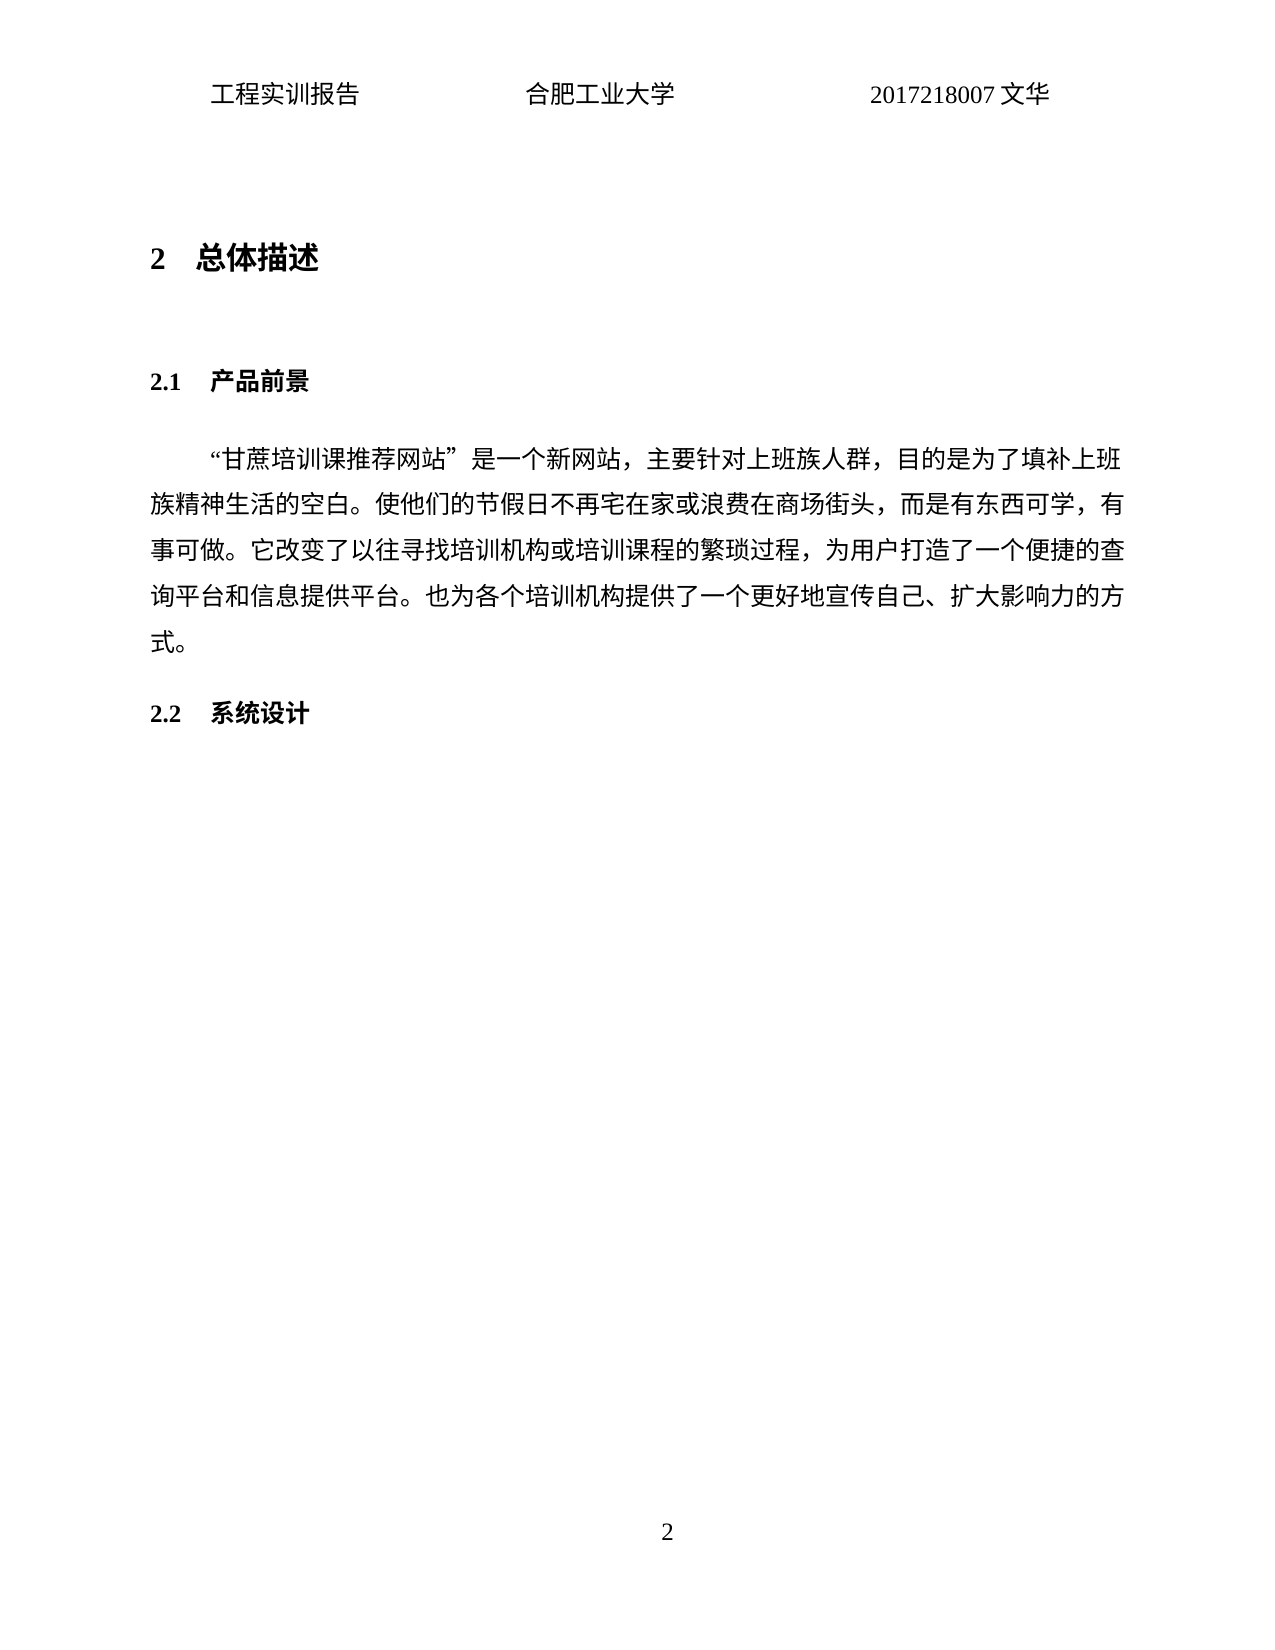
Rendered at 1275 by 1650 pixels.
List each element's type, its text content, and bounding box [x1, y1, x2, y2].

subtitle 系统设计 [150, 694, 1125, 730]
subtitle 总体描述 [150, 233, 1125, 278]
text “甘蔗培训课推荐网站”是一个新网站，主要针对上班族人群，目的是为了填补上班族精神生活的空白。使他们的节假日不再宅在家或浪费在商场街头，而是有东西可学，有事可做。它改变了以往寻找培训机构或培训课程的繁琐过程，为用户打造了一个便捷的查询平台和信息提供平台。也为各个培训机构提供了一个更好地宣传自己、扩大影响力的方式。 [150, 431, 1125, 661]
subtitle 产品前景 [150, 362, 1125, 398]
